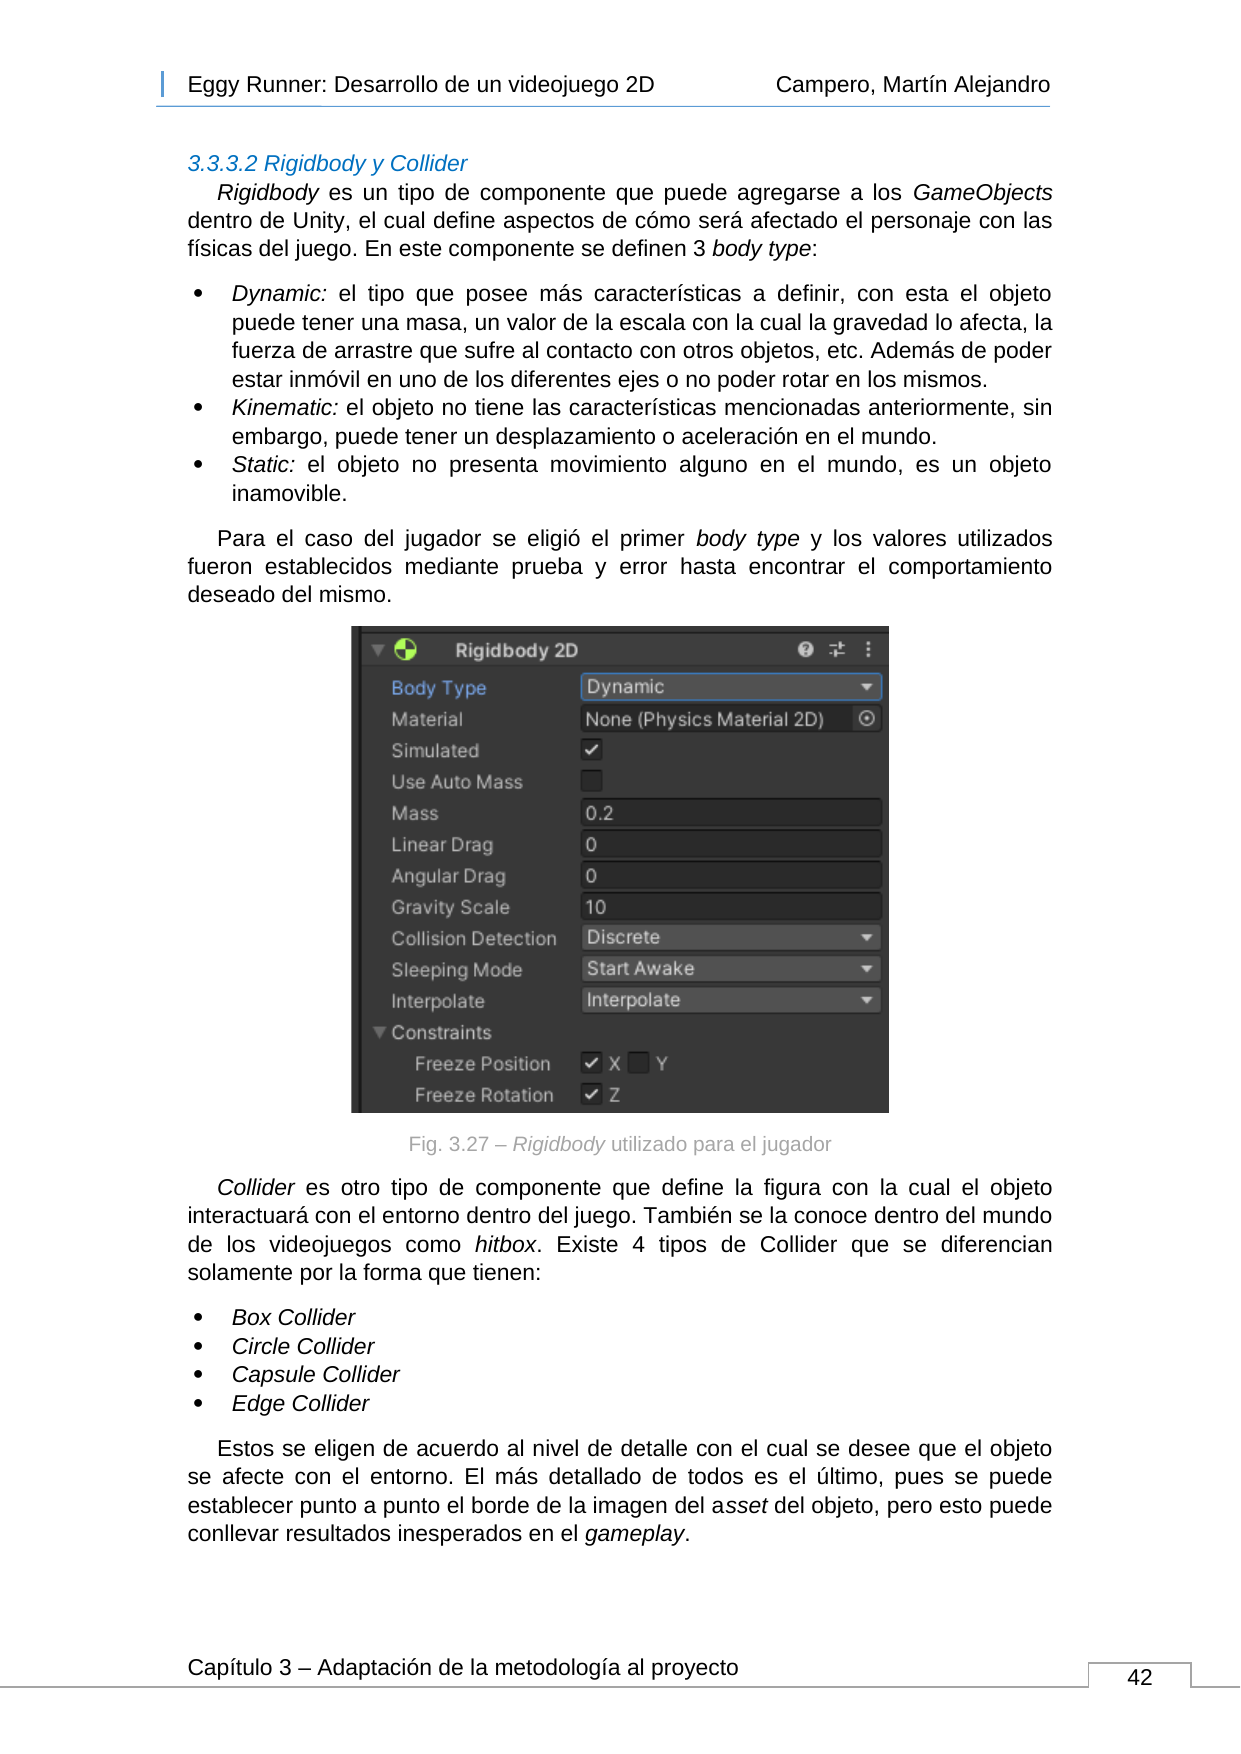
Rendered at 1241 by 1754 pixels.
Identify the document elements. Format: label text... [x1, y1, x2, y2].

text Para el caso del jugador se eligió el primer body type y los valores utilizados fueron establecidos mediante prueba y error hasta encontrar el comportamiento deseado del mismo. [187, 524, 1053, 608]
text Fig. 3.27 – Rigidbody utilizado para el jugador [187, 1131, 1053, 1155]
list Edge Collider [194, 1389, 1053, 1416]
subtitle 3.3.3.2 Rigidbody y Collider [187, 150, 1053, 176]
picture [351, 626, 889, 1113]
list Capsule Collider [194, 1361, 1053, 1387]
list Circle Collider [194, 1333, 1053, 1359]
text Collider es otro tipo de componente que define la figura con la cual el objeto interactuará con el entorno dentro del juego. También se la conoce dentro del mundo de los videojuegos como hitbox. Existe 4 tipos de Collider que se diferencian solamente por la forma que tienen: [187, 1174, 1053, 1286]
list Static: el objeto no presenta movimiento alguno en el mundo, es un objeto inamovible. [194, 451, 1053, 506]
list Dynamic: el tipo que posee más características a definir, con esta el objeto puede tener una masa, un valor de la escala con la cual la gravedad lo afecta, la fuerza de arrastre que sufre al contacto con otros objetos, etc. Además de poder estar inmóvil en uno de los diferentes ejes o no poder rotar en los mismos. [194, 280, 1053, 392]
list Box Collider [194, 1304, 1053, 1331]
text Estos se eligen de acuerdo al nivel de detalle con el cual se desee que el objeto se afecte con el entorno. El más detallado de todos es el último, pues se puede establecer punto a punto el borde de la imagen del asset del objeto, pero esto puede conllevar resultados inesperados en el gameplay. [187, 1435, 1053, 1546]
text Rigidbody es un tipo de componente que puede agregarse a los GameObjects dentro de Unity, el cual define aspectos de cómo será afectado el personaje con las físicas del juego. En este componente se definen 3 body type: [187, 178, 1053, 262]
list Kinematic: el objeto no tiene las características mencionadas anteriormente, sin embargo, puede tener un desplazamiento o aceleración en el mundo. [194, 394, 1053, 449]
